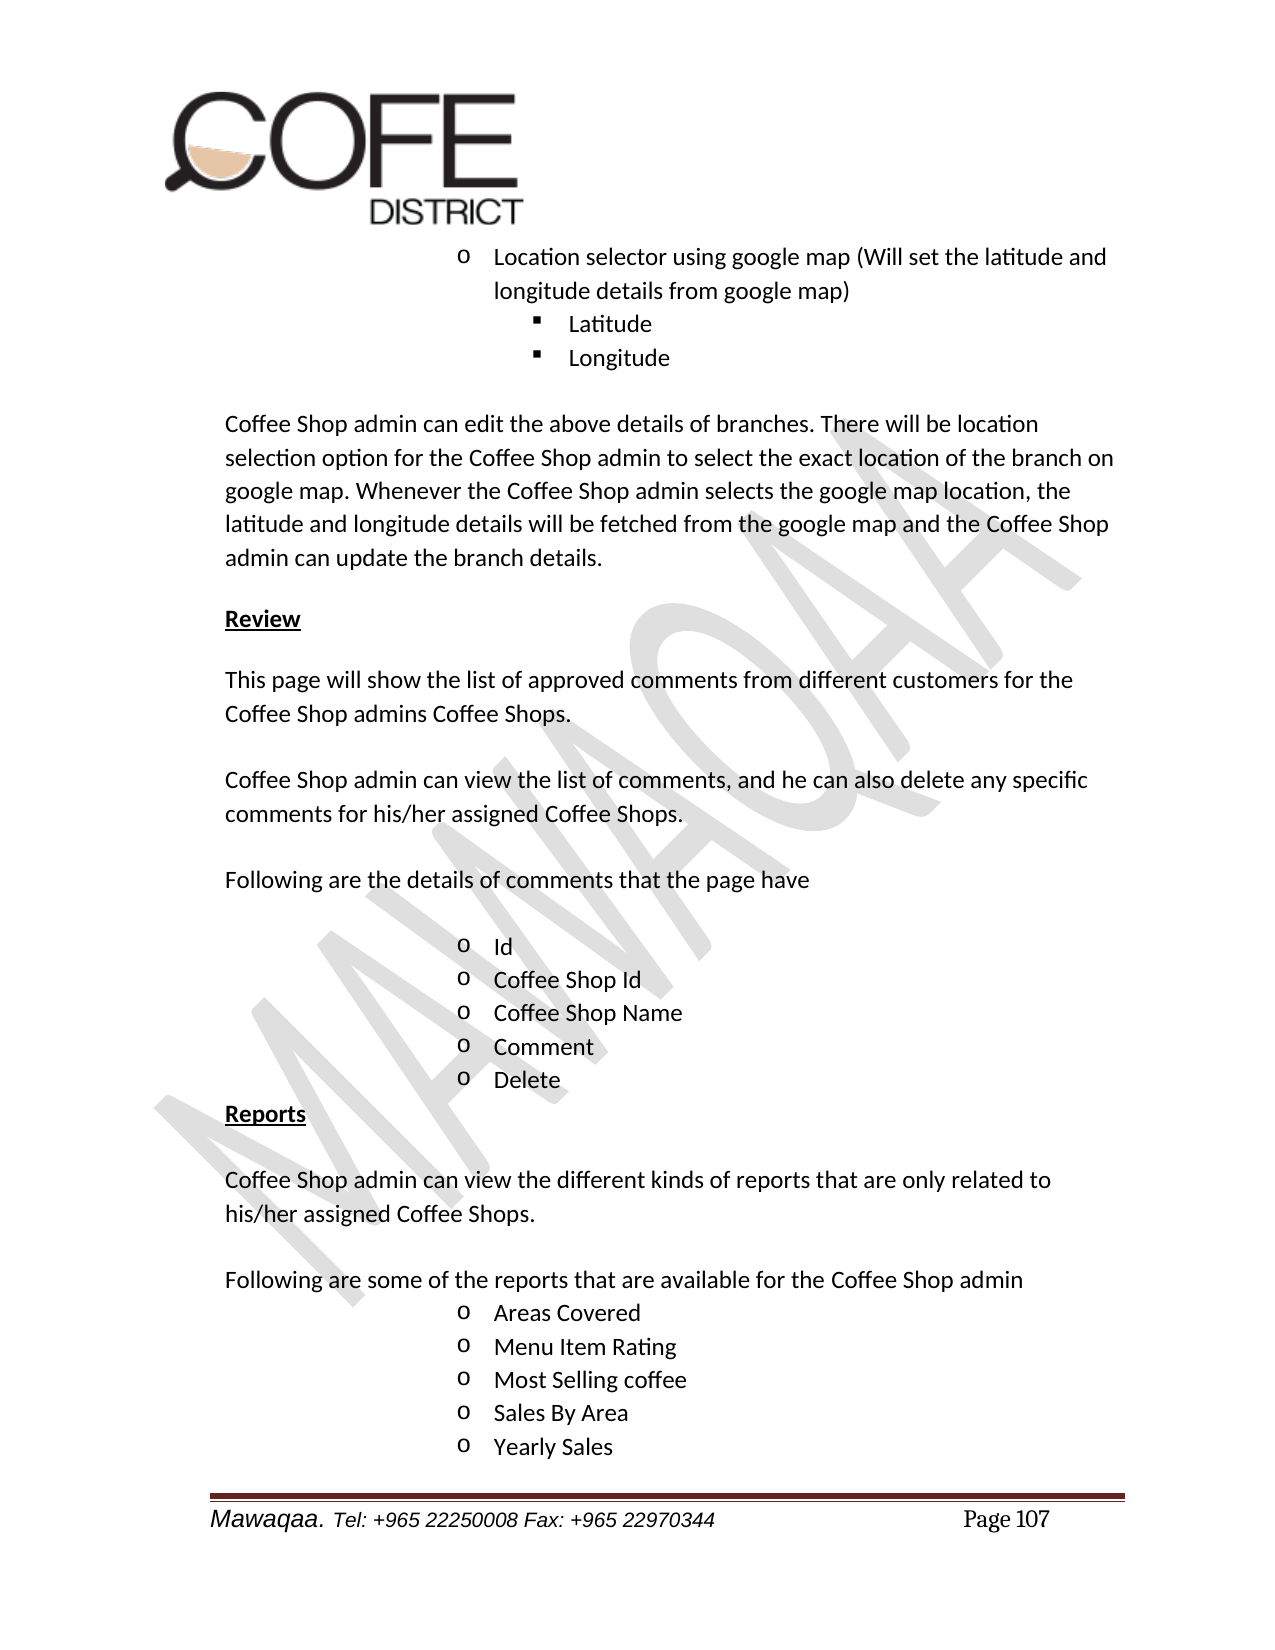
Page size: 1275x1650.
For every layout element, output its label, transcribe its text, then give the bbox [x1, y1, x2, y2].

list Menu Item Rating [456, 1328, 1125, 1362]
list Comment [456, 1028, 1125, 1062]
list Coffee Shop Id [456, 962, 1125, 995]
text Coffee Shop admin can edit the above details of branches. There will be location selection option for the Coffee Shop admin to select the exact location of the branch on google map. Whenever the Coffee Shop admin selects the google map location, the latitude and longitude details will be fetched from the google map and the Coffee Shop admin can update the branch details. [225, 406, 1125, 572]
text Following are the details of comments that the page have [225, 862, 1125, 895]
text Reports [225, 1095, 1125, 1128]
list Id [456, 928, 1125, 962]
list Coffee Shop Name [456, 995, 1125, 1028]
list Latitude [531, 306, 1125, 339]
list Sales By Area [456, 1395, 1125, 1428]
picture [162, 81, 535, 233]
list Delete [456, 1062, 1125, 1095]
list Areas Covered [456, 1295, 1125, 1328]
list Location selector using google map (Will set the latitude and longitude details from google map) [456, 239, 1125, 306]
list Longitude [531, 339, 1125, 372]
list Most Selling coffee [456, 1362, 1125, 1395]
text Review [150, 600, 1125, 634]
text Coffee Shop admin can view the different kinds of reports that are only related to his/her assigned Coffee Shops. [225, 1162, 1125, 1228]
list Yearly Sales [456, 1428, 1125, 1462]
text This page will show the list of approved comments from different customers for the Coffee Shop admins Coffee Shops. [225, 662, 1125, 728]
text Coffee Shop admin can view the list of comments, and he can also delete any specific comments for his/her assigned Coffee Shops. [225, 762, 1125, 828]
text Following are some of the reports that are available for the Coffee Shop admin [225, 1262, 1125, 1295]
